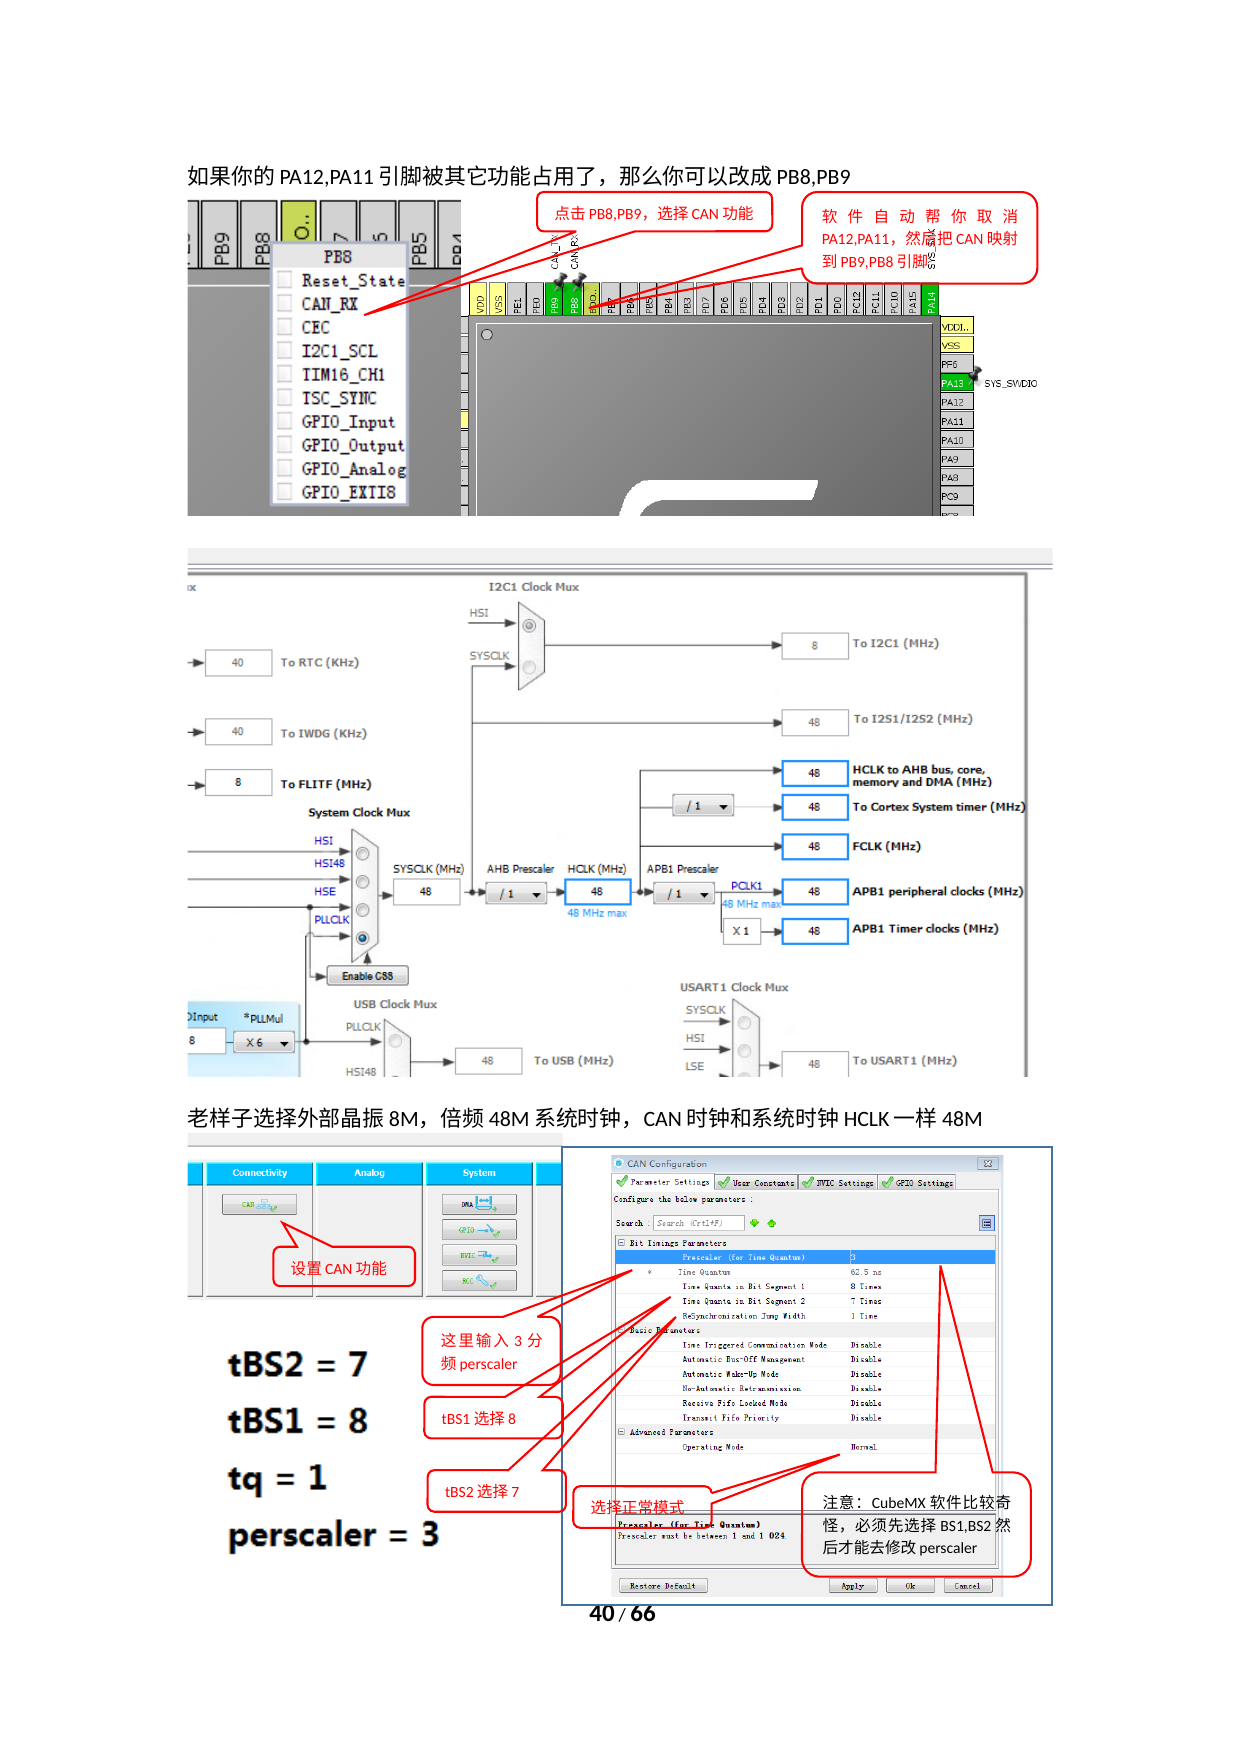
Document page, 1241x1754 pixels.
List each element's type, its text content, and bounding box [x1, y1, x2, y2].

picture [187, 1328, 483, 1570]
picture [627, 229, 1036, 299]
picture [611, 1318, 639, 1340]
picture [426, 1398, 483, 1437]
picture [804, 1280, 1004, 1575]
text 如果你的PA12,PA11引脚被其它功能占用了，那么你可以改成PB8,PB9 [187, 158, 1053, 191]
picture [416, 229, 766, 297]
text 老样子选择外部晶振8M，倍频48M系统时钟，CAN时钟和系统时钟HCLK一样48M [187, 1101, 1053, 1133]
picture [424, 1328, 483, 1383]
picture [187, 191, 1048, 516]
picture [611, 1343, 651, 1388]
picture [611, 1155, 1004, 1597]
picture [539, 1298, 561, 1306]
picture [611, 1473, 785, 1526]
picture [429, 1472, 483, 1510]
picture [187, 1133, 563, 1306]
picture [187, 548, 1053, 1077]
